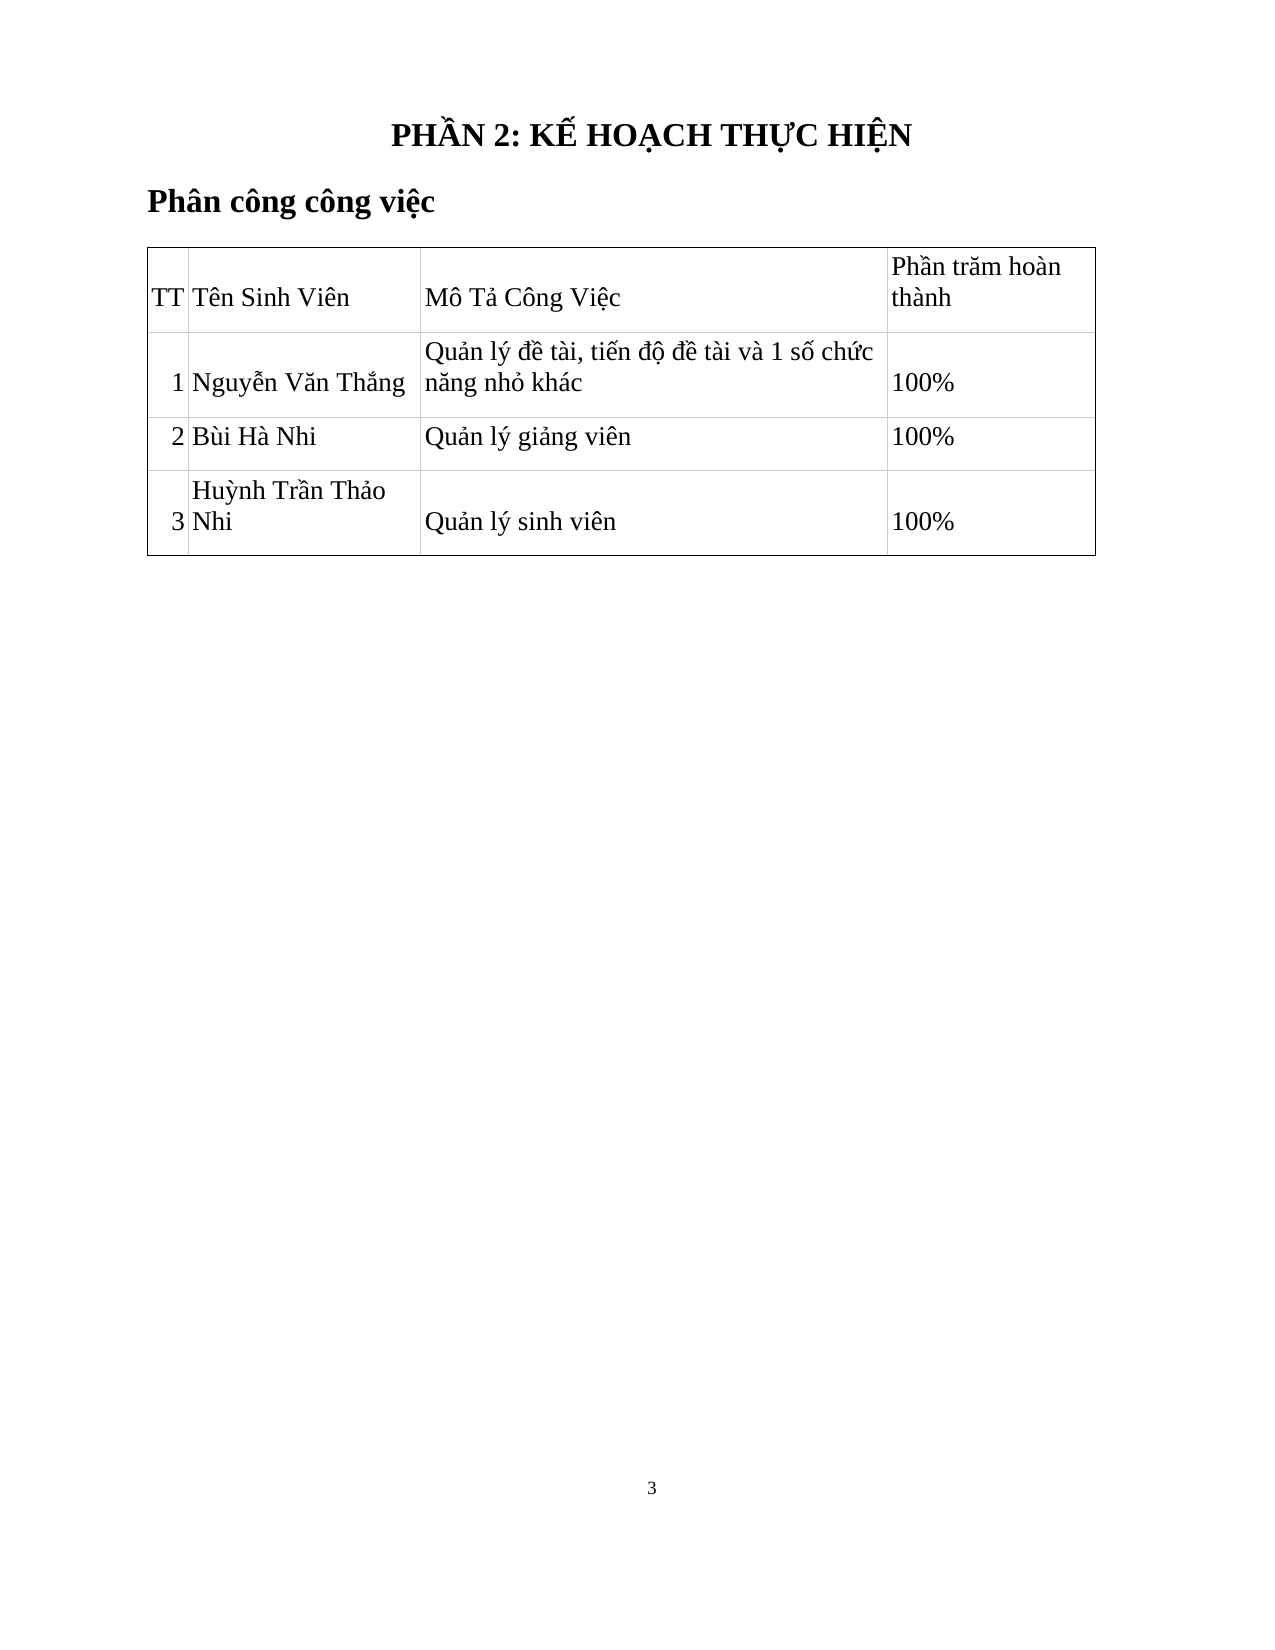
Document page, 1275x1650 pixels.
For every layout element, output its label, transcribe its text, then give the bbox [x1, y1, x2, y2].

table_cell Quản lý giảng viên [421, 418, 887, 470]
table_header Tên Sinh Viên [189, 248, 420, 332]
table_header TT [148, 248, 188, 332]
table_cell 2 [148, 418, 188, 470]
table_cell Huỳnh Trần Thảo Nhi [189, 471, 420, 555]
table_cell 100% [888, 418, 1095, 470]
table_cell 1 [148, 333, 188, 417]
table_header Phần trăm hoàn thành [888, 248, 1095, 332]
table_cell 100% [888, 333, 1095, 417]
table_cell 3 [148, 471, 188, 555]
table_cell Nguyễn Văn Thắng [189, 333, 420, 417]
subtitle PHẦN 2: KẾ HOẠCH THỰC HIỆN [147, 116, 1156, 154]
table_cell 100% [888, 471, 1095, 555]
table_cell Quản lý đề tài, tiến độ đề tài và 1 số chức năng nhỏ khác [421, 333, 887, 417]
table_header Mô Tả Công Việc [421, 248, 887, 332]
table_cell Bùi Hà Nhi [189, 418, 420, 470]
table_cell Quản lý sinh viên [421, 471, 887, 555]
subtitle Phân công công việc [147, 181, 1156, 219]
